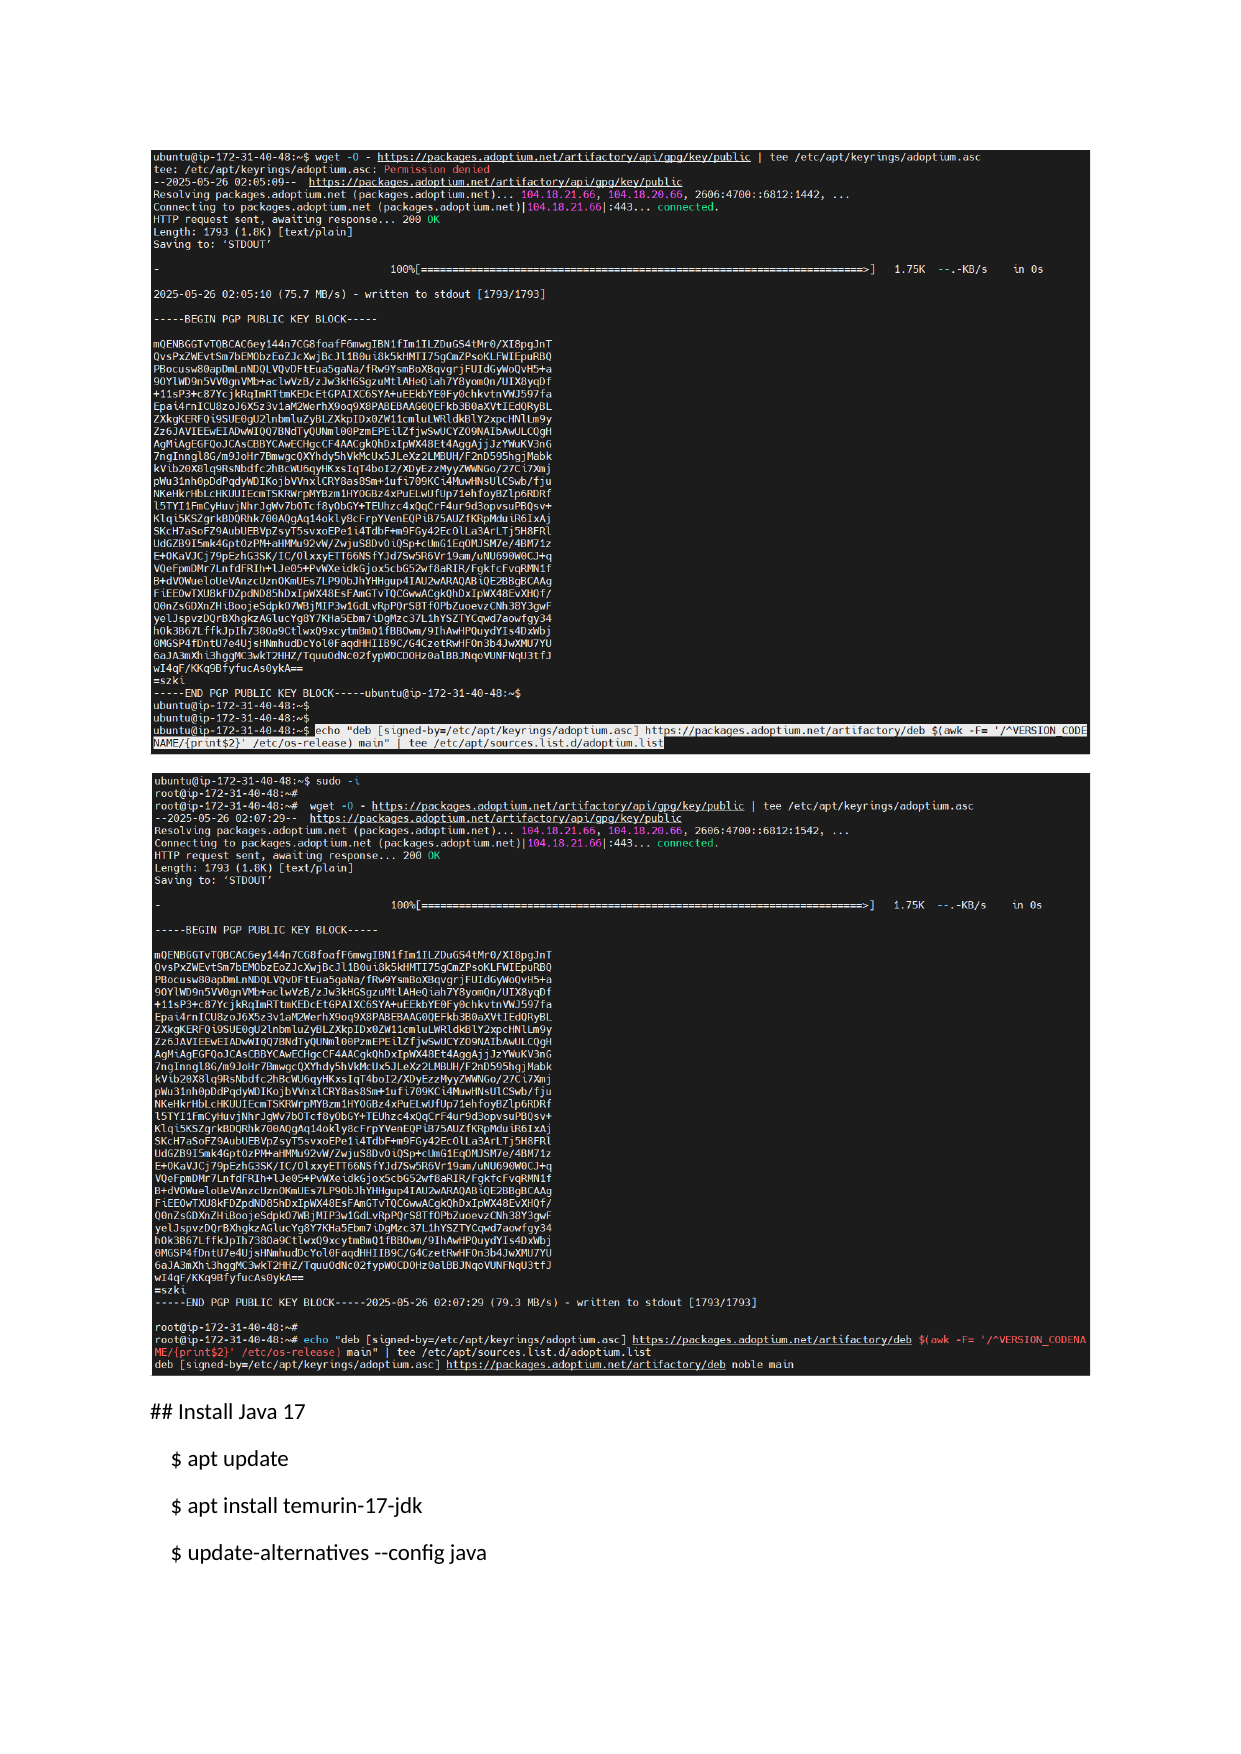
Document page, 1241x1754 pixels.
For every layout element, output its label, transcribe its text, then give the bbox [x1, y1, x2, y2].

picture [150, 150, 1091, 755]
text ## Install Java 17 [150, 1397, 1090, 1425]
text $ apt update [150, 1444, 1090, 1472]
text $ update-alternatives --config java [150, 1538, 1090, 1566]
picture [150, 773, 1091, 1379]
text $ apt install temurin-17-jdk [150, 1491, 1090, 1519]
